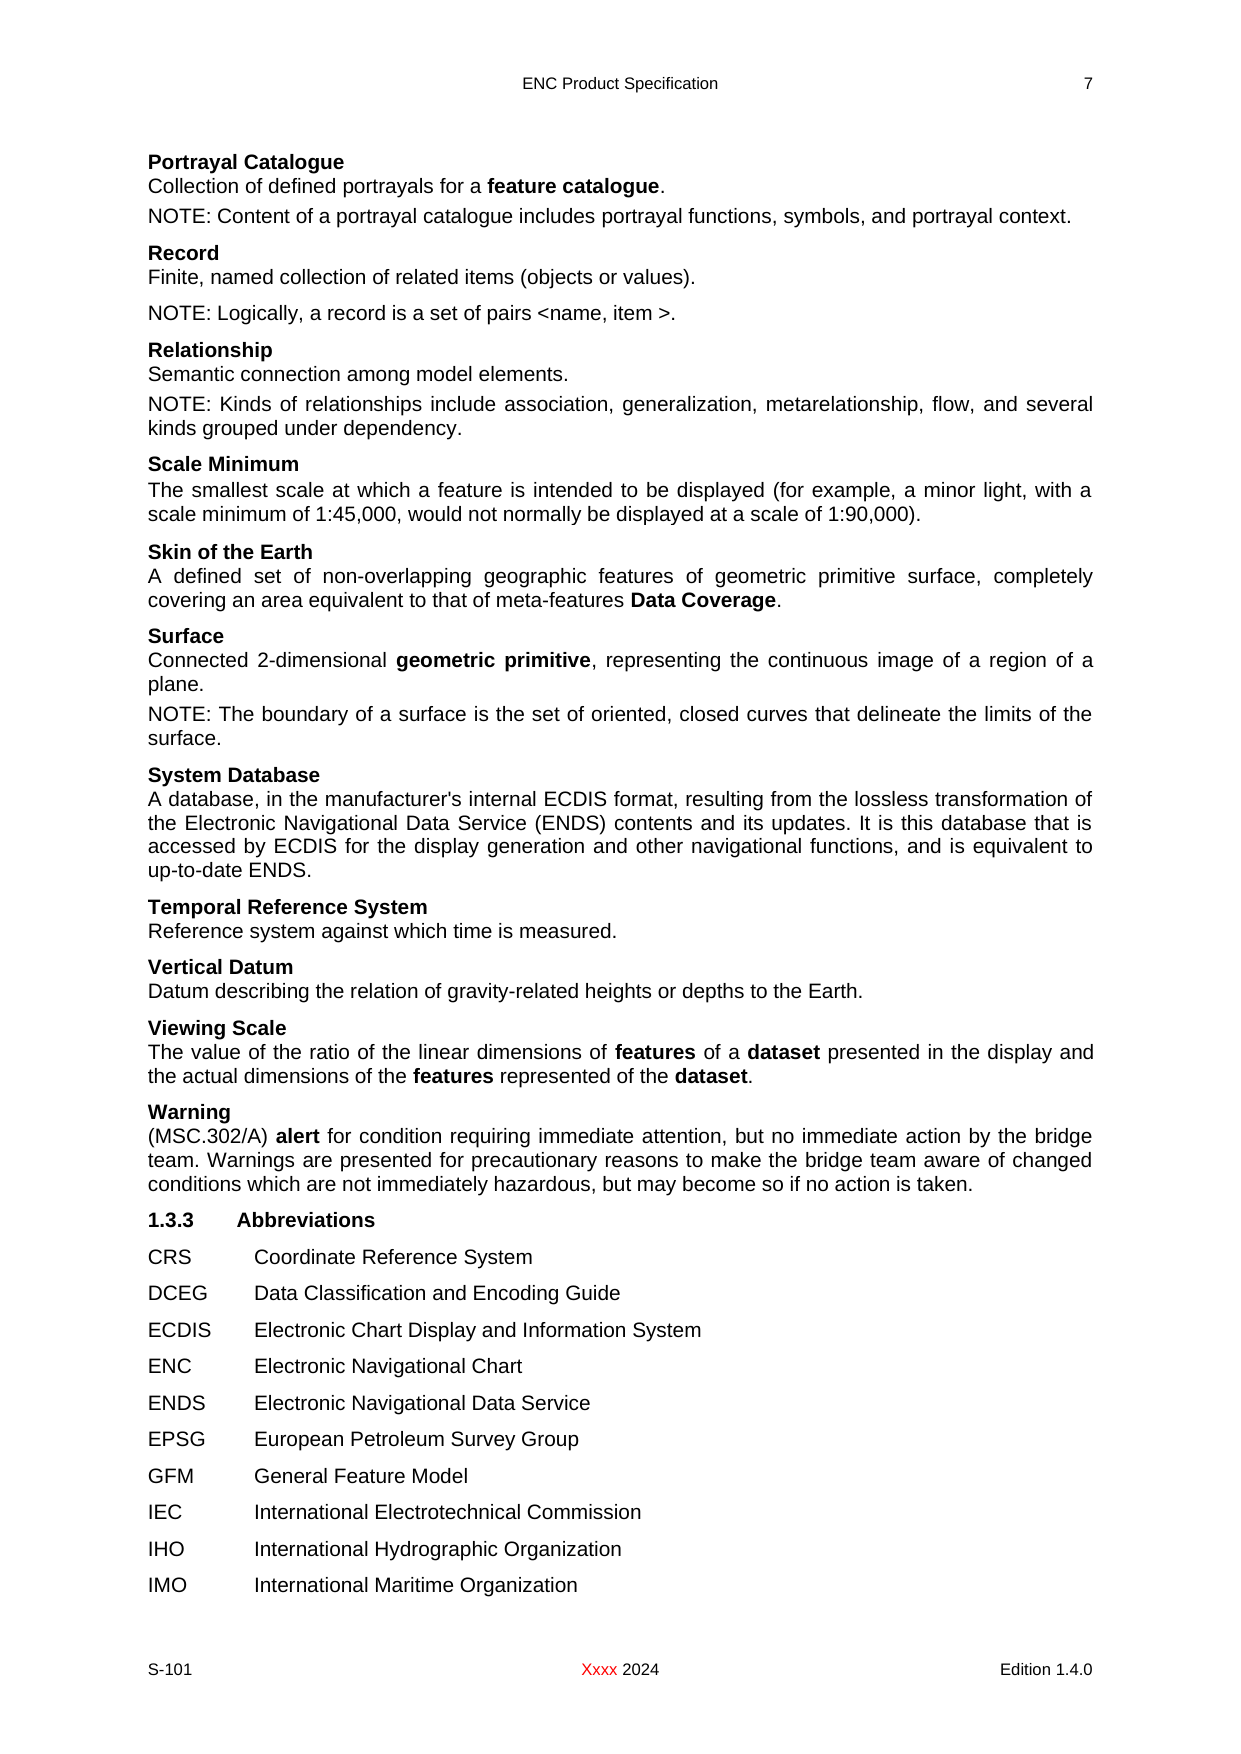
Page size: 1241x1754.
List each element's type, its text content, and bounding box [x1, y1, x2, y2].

text DCEG Data Classification and Encoding Guide [148, 1281, 1094, 1305]
text (MSC.302/A) alert for condition requiring immediate attention, but no immediate action by the bridge team. Warnings are presented for precautionary reasons to make the bridge team aware of changed conditions which are not immediately hazardous, but may become so if no action is taken. [148, 1124, 1094, 1196]
text IEC International Electrotechnical Commission [148, 1500, 1094, 1524]
text Datum describing the relation of gravity-related heights or depths to the Earth. [148, 979, 1094, 1003]
text Record [148, 241, 1094, 264]
text Warning [148, 1100, 1094, 1124]
text Semantic connection among model elements. [148, 361, 1094, 385]
text System Database [148, 762, 1094, 786]
text GFM General Feature Model [148, 1463, 1094, 1487]
text Vertical Datum [148, 955, 1094, 979]
text Scale Minimum [148, 452, 1094, 476]
text Viewing Scale [148, 1016, 1094, 1039]
text Skin of the Earth [148, 539, 1094, 563]
text ENDS Electronic Navigational Data Service [148, 1391, 1094, 1414]
text A defined set of non-overlapping geographic features of geometric primitive surface, completely covering an area equivalent to that of meta-features Data Coverage. [148, 563, 1094, 611]
text NOTE: Content of a portrayal catalogue includes portrayal functions, symbols, and portrayal context. [148, 204, 1094, 228]
text Reference system against which time is measured. [148, 919, 1094, 943]
text IMO International Maritime Organization [148, 1573, 1094, 1597]
text EPSG European Petroleum Survey Group [148, 1427, 1094, 1451]
subtitle Abbreviations [148, 1208, 1094, 1232]
text NOTE: The boundary of a surface is the set of oriented, closed curves that delineate the limits of the surface. [148, 702, 1094, 750]
text The smallest scale at which a feature is intended to be displayed (for example, a minor light, with a scale minimum of 1:45,000, would not normally be displayed at a scale of 1:90,000). [148, 478, 1094, 525]
text ENC Electronic Navigational Chart [148, 1354, 1094, 1378]
text CRS Coordinate Reference System [148, 1245, 1094, 1269]
text Finite, named collection of related items (objects or values). [148, 264, 1094, 288]
text Relationship [148, 337, 1094, 361]
text Surface [148, 624, 1094, 648]
text Collection of defined portrayals for a feature catalogue. [148, 174, 1094, 198]
text The value of the ratio of the linear dimensions of features of a dataset presented in the display and the actual dimensions of the features represented of the dataset. [148, 1039, 1094, 1087]
text NOTE: Logically, a record is a set of pairs <name, item >. [148, 301, 1094, 325]
text IHO International Hydrographic Organization [148, 1536, 1094, 1560]
text ECDIS Electronic Chart Display and Information System [148, 1318, 1094, 1342]
text Portrayal Catalogue [148, 150, 1094, 174]
text Connected 2-dimensional geometric primitive, representing the continuous image of a region of a plane. [148, 648, 1094, 696]
text A database, in the manufacturer's internal ECDIS format, resulting from the lossless transformation of the Electronic Navigational Data Service (ENDS) contents and its updates. It is this database that is accessed by ECDIS for the display generation and other navigational functions, and is equivalent to up-to-date ENDS. [148, 786, 1094, 882]
text NOTE: Kinds of relationships include association, generalization, metarelationship, flow, and several kinds grouped under dependency. [148, 392, 1094, 439]
text Temporal Reference System [148, 895, 1094, 919]
